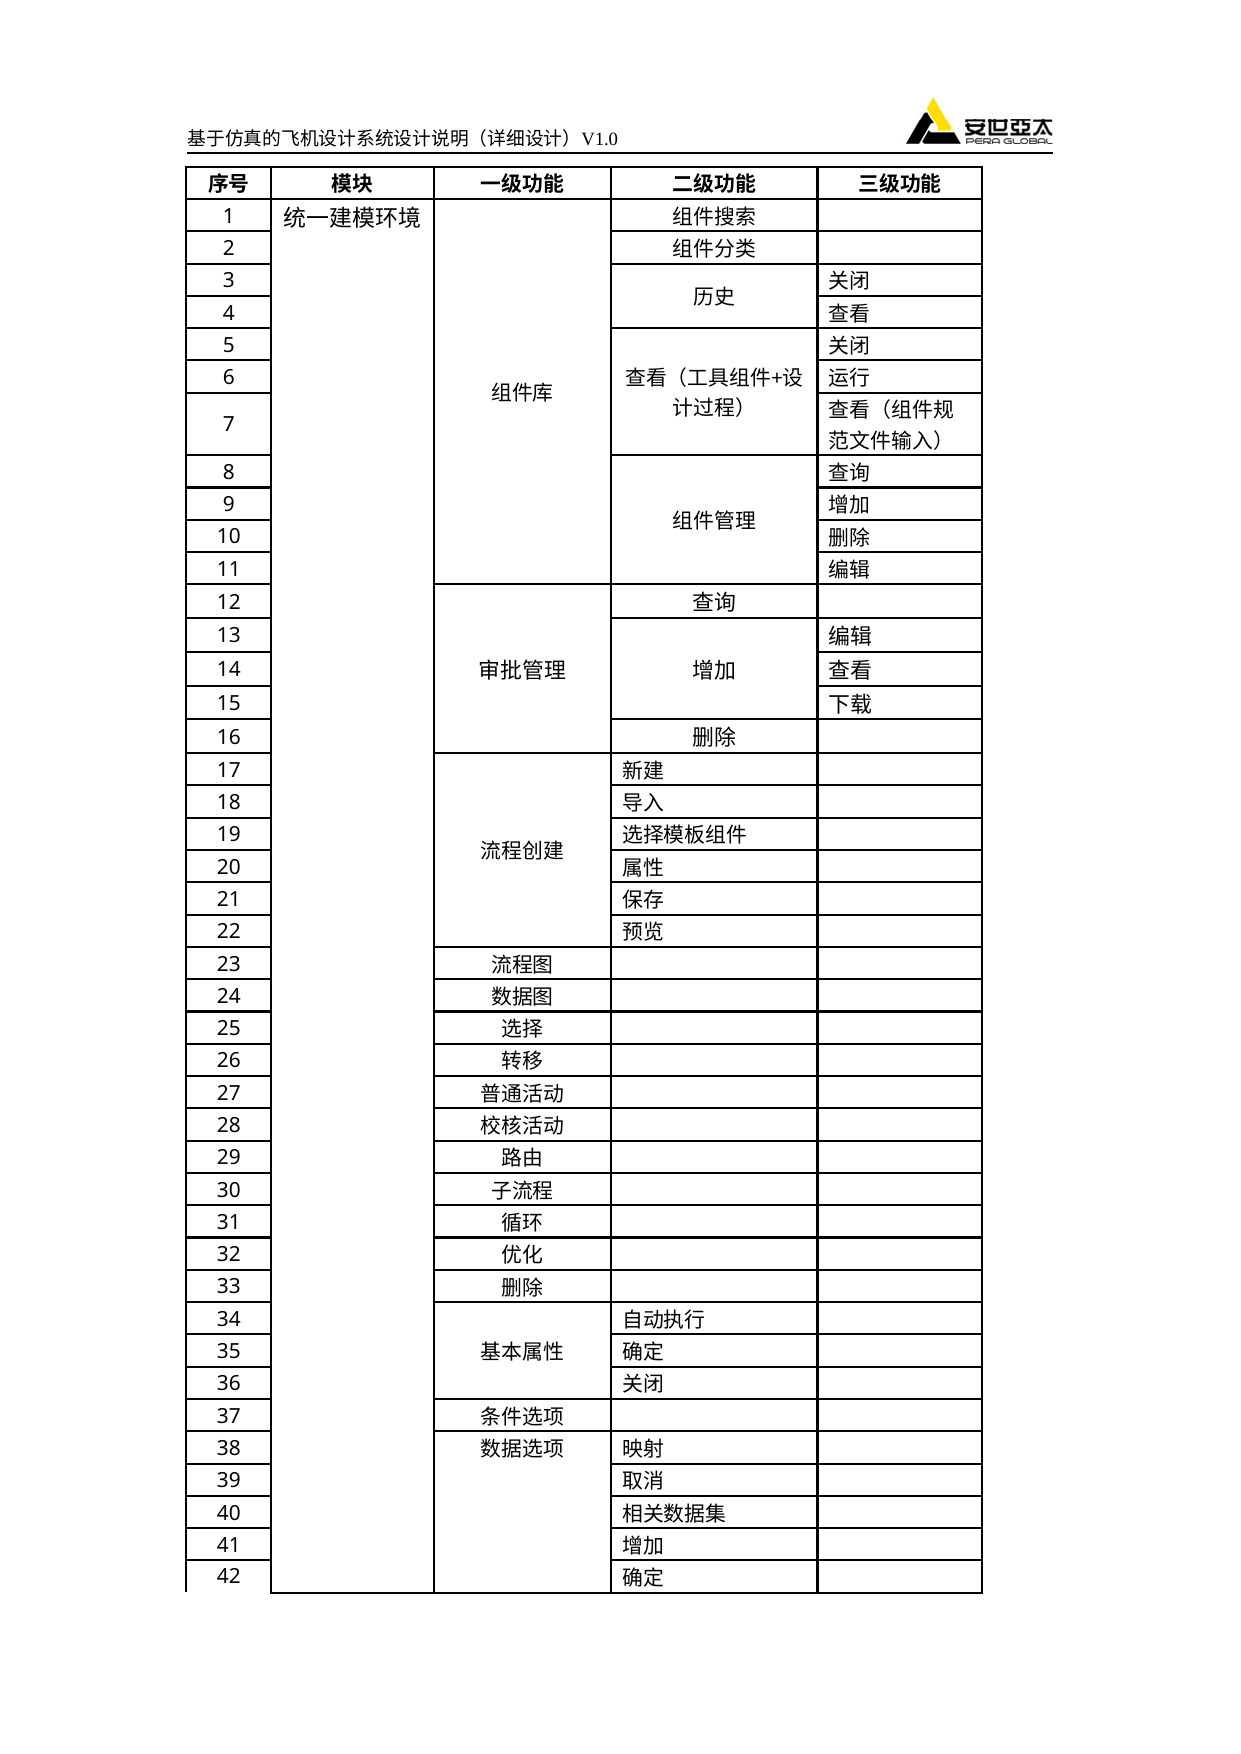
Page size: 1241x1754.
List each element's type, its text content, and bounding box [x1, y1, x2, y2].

table_cell [612, 1271, 816, 1301]
table_cell [612, 980, 816, 1010]
table_cell [819, 1465, 981, 1495]
table_cell [612, 1206, 816, 1236]
table_cell 运行 [819, 361, 981, 392]
table_cell [612, 1174, 816, 1204]
table_cell [819, 980, 981, 1010]
table_cell 查看 [819, 653, 981, 684]
table_cell 42 [187, 1561, 270, 1592]
table_cell 关闭 [612, 1368, 816, 1398]
table_cell 27 [187, 1077, 270, 1107]
picture [899, 95, 1053, 145]
table_cell [819, 1529, 981, 1559]
table_cell 33 [187, 1271, 270, 1301]
table_cell 确定 [612, 1335, 816, 1366]
table_cell 37 [187, 1400, 270, 1430]
table_cell 选择模板组件 [612, 819, 816, 849]
table_cell 21 [187, 883, 270, 913]
table_cell 41 [187, 1529, 270, 1559]
table_header 一级功能 [435, 168, 610, 198]
table_cell 下载 [819, 687, 981, 718]
table_cell [819, 585, 981, 617]
table_cell 流程图 [435, 948, 610, 978]
table_cell [612, 1239, 816, 1269]
table_header 二级功能 [612, 168, 816, 198]
table_cell 8 [187, 456, 270, 486]
table_cell [612, 1109, 816, 1139]
table_cell 增加 [612, 619, 816, 718]
table_cell [819, 948, 981, 978]
table_cell 14 [187, 653, 270, 684]
table_cell 4 [187, 297, 270, 327]
table_cell 2 [187, 232, 270, 262]
table_cell 查看（工具组件+设计过程） [612, 329, 816, 454]
table_cell [612, 948, 816, 978]
table_cell [612, 1045, 816, 1075]
table_cell 审批管理 [435, 585, 610, 752]
table_cell 取消 [612, 1465, 816, 1495]
table_cell 循环 [435, 1206, 610, 1236]
table_cell 32 [187, 1239, 270, 1269]
table_cell 36 [187, 1368, 270, 1398]
table_cell 3 [187, 265, 270, 295]
table_cell 流程创建 [435, 754, 610, 946]
table_cell [819, 232, 981, 262]
table_cell 普通活动 [435, 1077, 610, 1107]
table_cell 16 [187, 720, 270, 752]
table_cell 组件库 [435, 200, 610, 583]
table_cell 30 [187, 1174, 270, 1204]
table_cell 31 [187, 1206, 270, 1236]
table_cell [819, 1303, 981, 1333]
table_cell [819, 1239, 981, 1269]
table_cell 24 [187, 980, 270, 1010]
table_cell 自动执行 [612, 1303, 816, 1333]
table_cell 数据选项 [435, 1432, 610, 1592]
table_cell 预览 [612, 916, 816, 946]
table_cell 转移 [435, 1045, 610, 1075]
table_cell [819, 1045, 981, 1075]
table_cell [819, 819, 981, 849]
table_cell 查看（组件规范文件输入） [819, 394, 981, 454]
table_cell 编辑 [819, 619, 981, 651]
table_cell [819, 1142, 981, 1172]
table_cell [612, 1013, 816, 1043]
table_cell [819, 1368, 981, 1398]
table_header 序号 [187, 168, 270, 198]
table_cell [612, 1400, 816, 1430]
table_header 三级功能 [819, 168, 981, 198]
table_cell [819, 1271, 981, 1301]
table_cell [819, 1335, 981, 1366]
table_cell 组件搜索 [612, 200, 816, 230]
table_cell 子流程 [435, 1174, 610, 1204]
table_cell 删除 [819, 521, 981, 551]
table_cell 属性 [612, 851, 816, 881]
table_cell 基本属性 [435, 1303, 610, 1398]
table_cell 映射 [612, 1432, 816, 1462]
table_cell 12 [187, 585, 270, 617]
table_cell [819, 200, 981, 230]
table_cell 删除 [612, 720, 816, 752]
table_cell 增加 [612, 1529, 816, 1559]
table_cell 数据图 [435, 980, 610, 1010]
table_cell [819, 1206, 981, 1236]
table_cell [612, 1077, 816, 1107]
table_cell 19 [187, 819, 270, 849]
table_cell 35 [187, 1335, 270, 1366]
table_cell [819, 1013, 981, 1043]
table_cell [819, 1561, 981, 1592]
table_header 模块 [272, 168, 433, 198]
table_cell 11 [187, 553, 270, 583]
table_cell 17 [187, 754, 270, 784]
table_cell [819, 851, 981, 881]
table_cell 保存 [612, 883, 816, 913]
table_cell 18 [187, 786, 270, 817]
table_cell 20 [187, 851, 270, 881]
table_cell 组件分类 [612, 232, 816, 262]
table_cell 10 [187, 521, 270, 551]
table_cell 新建 [612, 754, 816, 784]
table_cell 28 [187, 1109, 270, 1139]
table_cell [819, 916, 981, 946]
table_cell [612, 1142, 816, 1172]
table_cell 条件选项 [435, 1400, 610, 1430]
table_cell 校核活动 [435, 1109, 610, 1139]
table_cell 34 [187, 1303, 270, 1333]
table_cell [819, 1109, 981, 1139]
table_cell 编辑 [819, 553, 981, 583]
table_cell [819, 1432, 981, 1462]
table_cell 38 [187, 1432, 270, 1462]
table_cell 9 [187, 489, 270, 519]
table_cell 22 [187, 916, 270, 946]
table_cell 统一建模环境 [272, 200, 433, 1592]
table_cell 40 [187, 1497, 270, 1527]
table_cell [819, 754, 981, 784]
table_cell 7 [187, 394, 270, 454]
table_cell [819, 1174, 981, 1204]
table_cell 历史 [612, 265, 816, 327]
table_cell 优化 [435, 1239, 610, 1269]
table_cell 组件管理 [612, 456, 816, 583]
table_cell [819, 720, 981, 752]
table_cell 路由 [435, 1142, 610, 1172]
table_cell 关闭 [819, 329, 981, 359]
table_cell 29 [187, 1142, 270, 1172]
table_cell 确定 [612, 1561, 816, 1592]
table_cell 增加 [819, 489, 981, 519]
table_cell [819, 883, 981, 913]
table_cell 查询 [612, 585, 816, 617]
table_cell 查看 [819, 297, 981, 327]
table_cell 1 [187, 200, 270, 230]
table_cell 26 [187, 1045, 270, 1075]
table_cell 关闭 [819, 265, 981, 295]
table_cell 15 [187, 687, 270, 718]
table_cell [819, 1497, 981, 1527]
table_cell 25 [187, 1013, 270, 1043]
table_cell 13 [187, 619, 270, 651]
table_cell 删除 [435, 1271, 610, 1301]
table_cell 相关数据集 [612, 1497, 816, 1527]
table_cell [819, 1400, 981, 1430]
table_cell 查询 [819, 456, 981, 486]
table_cell [819, 786, 981, 817]
table_cell 39 [187, 1465, 270, 1495]
table_cell 导入 [612, 786, 816, 817]
table_cell 选择 [435, 1013, 610, 1043]
table_cell [819, 1077, 981, 1107]
table_cell 6 [187, 361, 270, 392]
table_cell 5 [187, 329, 270, 359]
table_cell 23 [187, 948, 270, 978]
